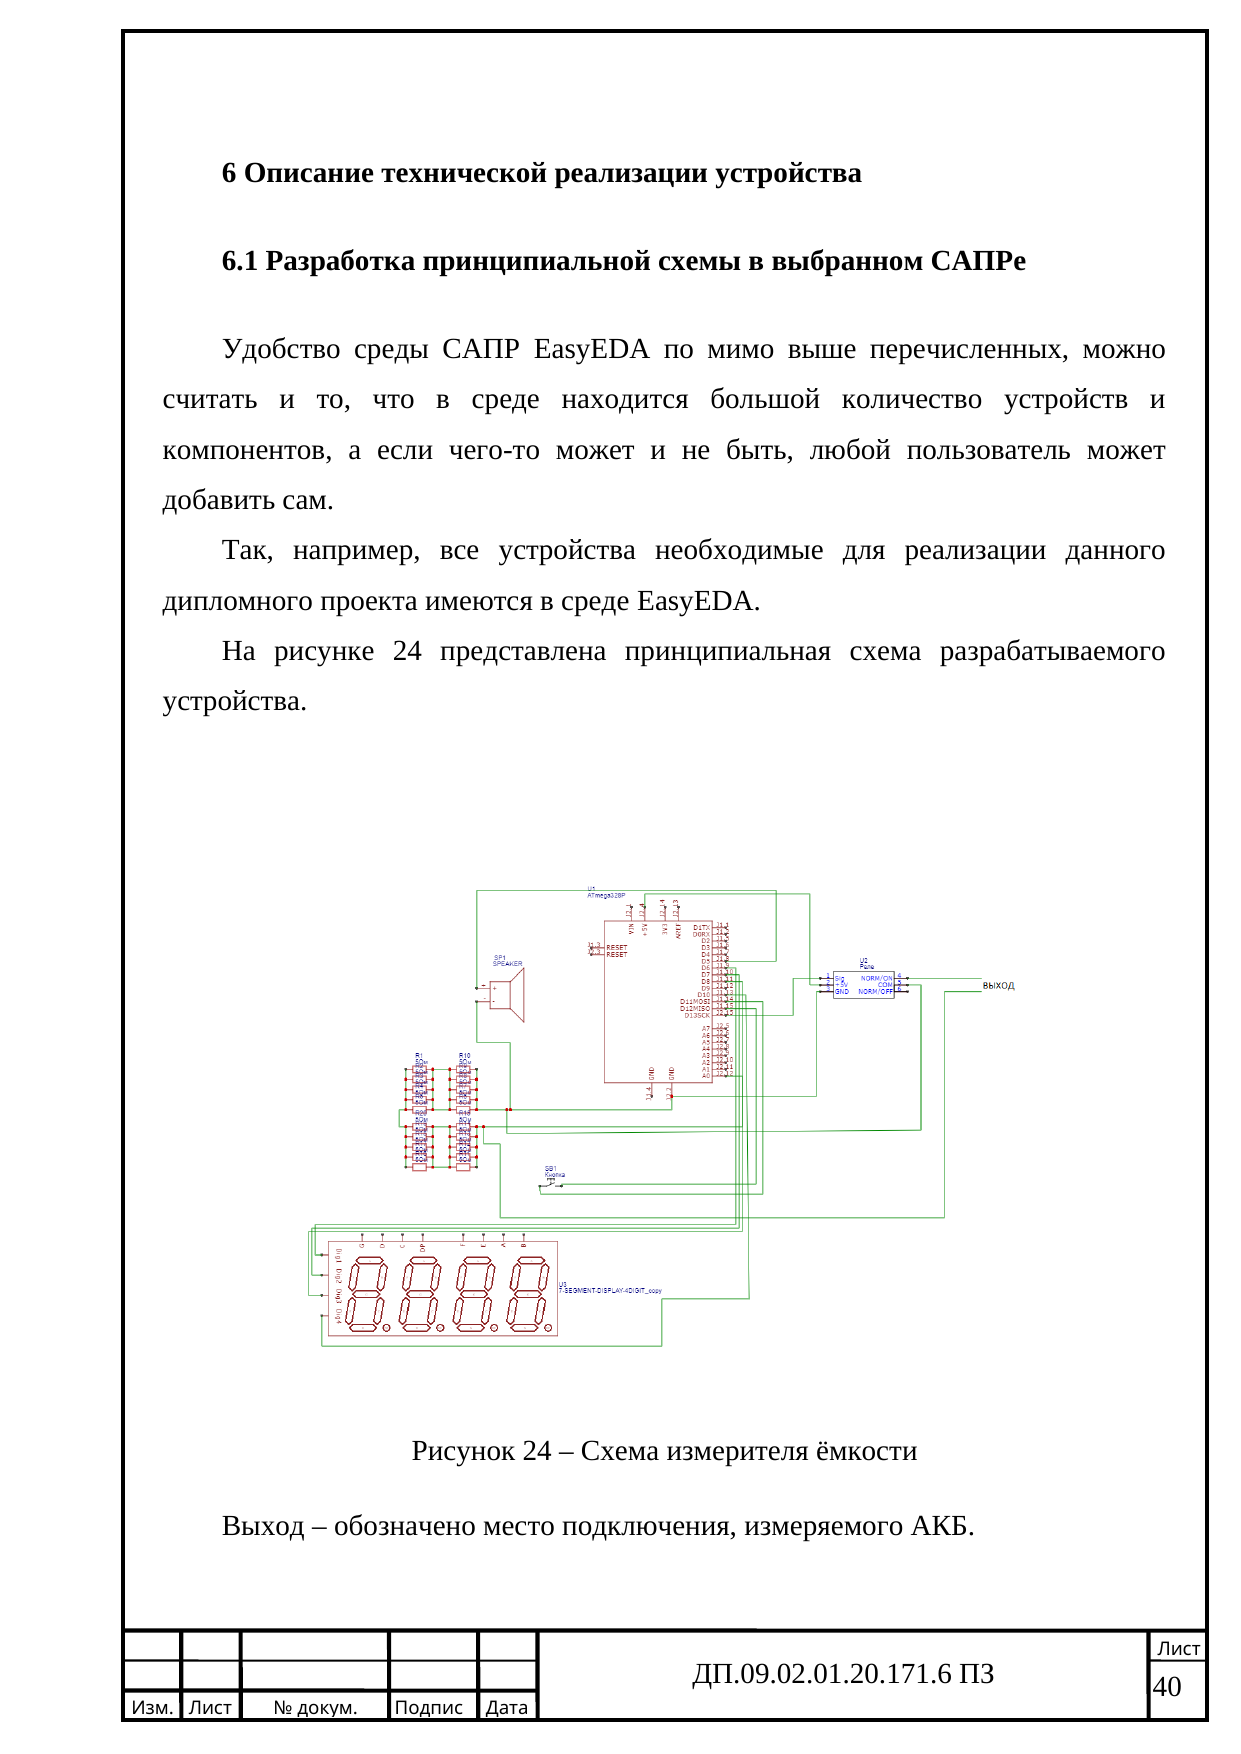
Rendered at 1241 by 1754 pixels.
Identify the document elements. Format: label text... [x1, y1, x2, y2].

text Рисунок 24 – Схема измерителя ёмкости [162, 1433, 1167, 1466]
picture [271, 808, 1058, 1366]
text На рисунке 24 представлена принципиальная схема разрабатываемого устройства. [162, 633, 1167, 717]
text Выход – обозначено место подключения, измеряемого АКБ. [162, 1508, 1167, 1542]
subtitle 6 Описание технической реализации устройства [162, 156, 1167, 189]
text 6.1 Разработка принципиальной схемы в выбранном САПРе [222, 243, 1167, 277]
text Удобство среды САПР EasyEDA по мимо выше перечисленных, можно считать и то, что в среде находится большой количество устройств и компонентов, а если чего-то может и не быть, любой пользователь может добавить сам. [162, 331, 1167, 516]
text Так, например, все устройства необходимые для реализации данного дипломного проекта имеются в среде EasyEDA. [162, 532, 1167, 616]
